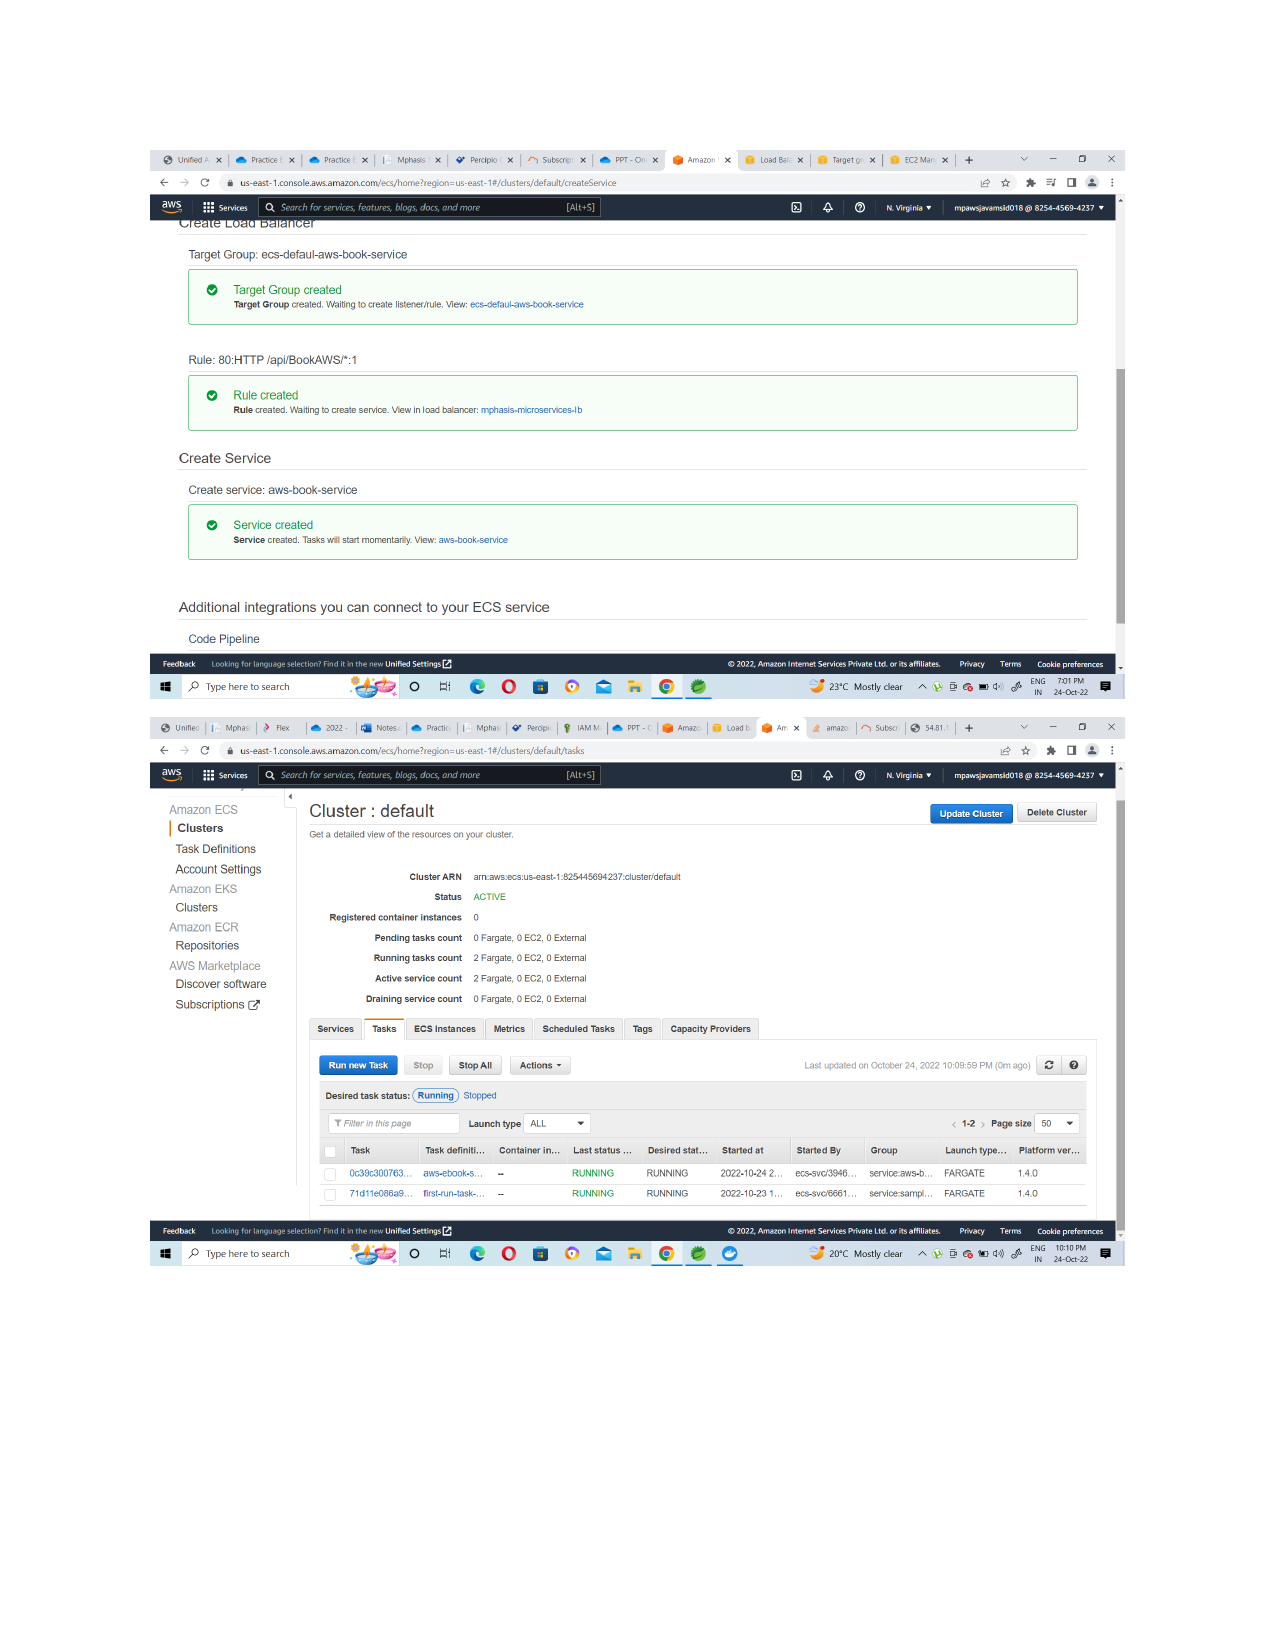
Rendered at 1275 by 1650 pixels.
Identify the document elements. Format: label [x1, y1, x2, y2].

picture [150, 717, 1125, 1266]
picture [150, 150, 1125, 699]
